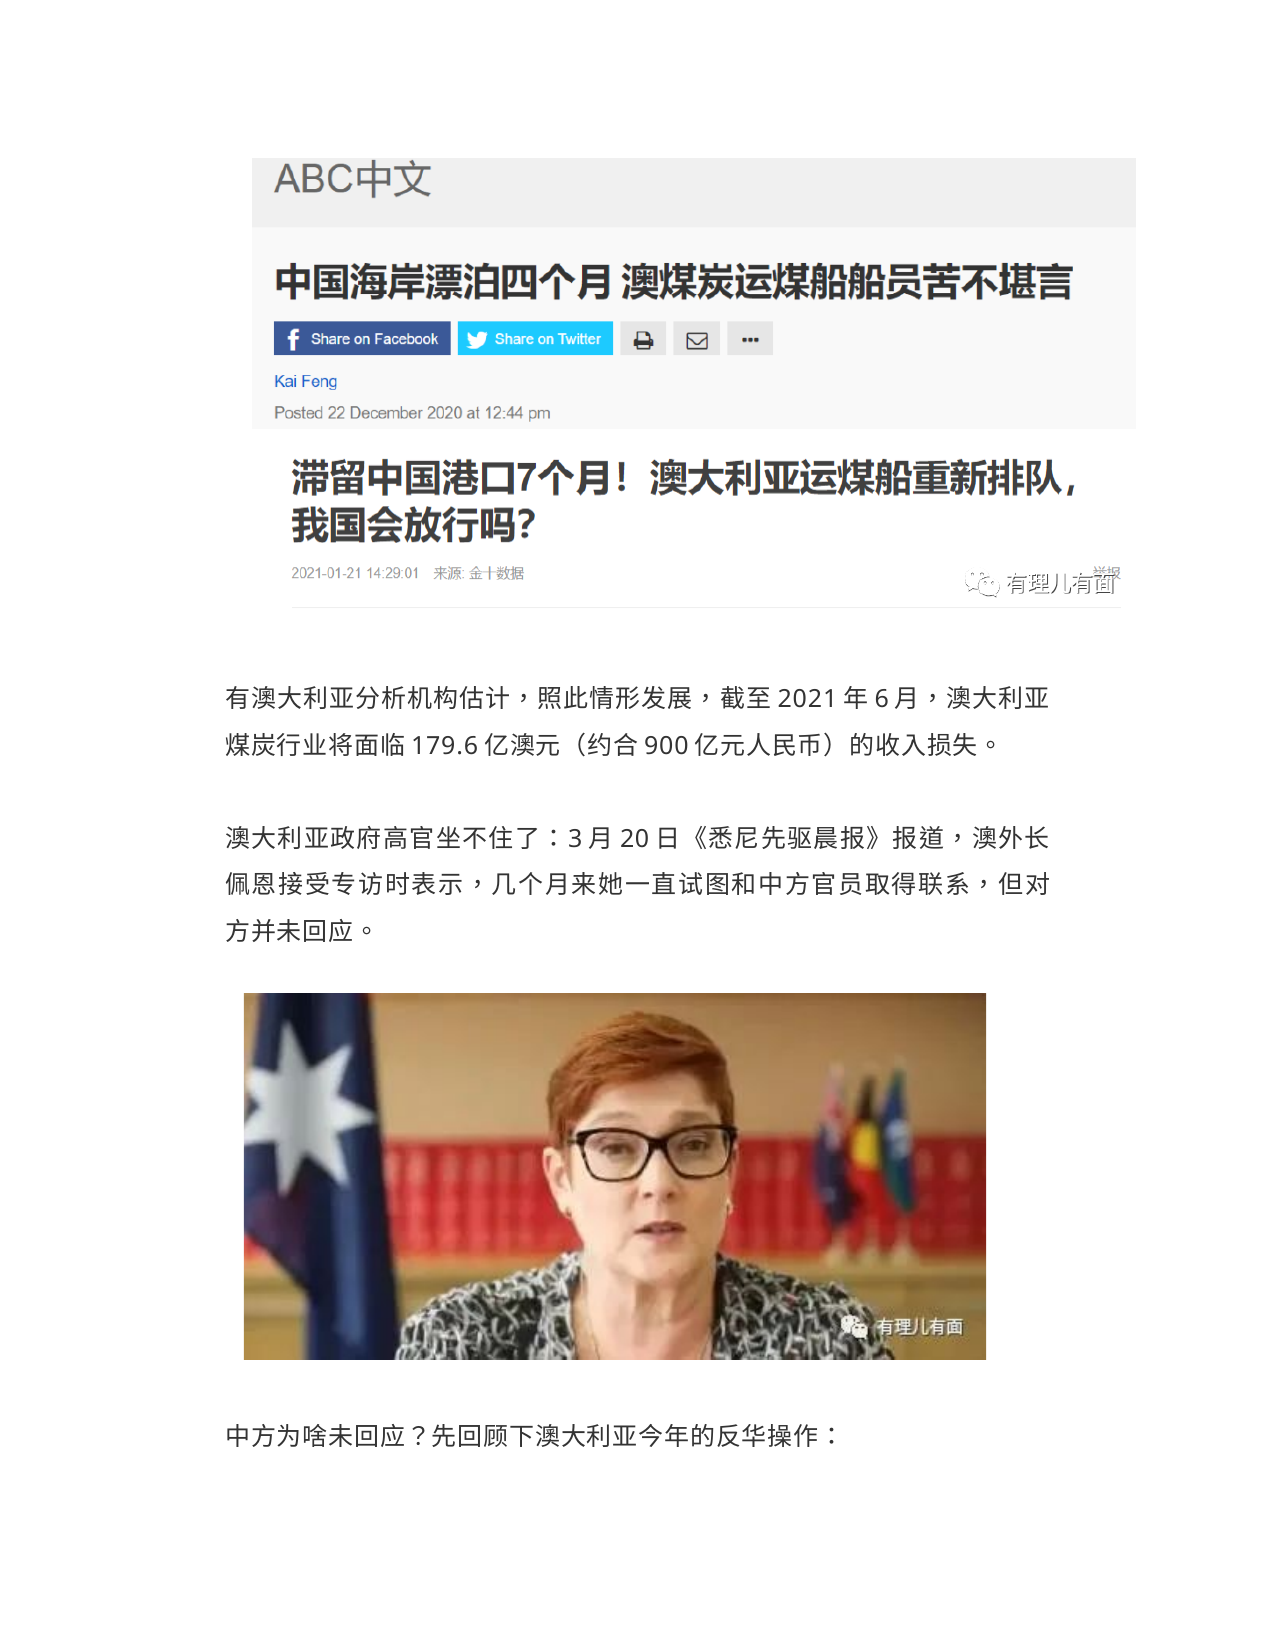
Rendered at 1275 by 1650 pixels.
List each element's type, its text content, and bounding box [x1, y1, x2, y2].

picture [243, 150, 1144, 623]
text 中方为啥未回应？先回顾下澳大利亚今年的反华操作： [225, 1406, 1050, 1452]
picture [243, 993, 987, 1360]
text 澳大利亚政府高官坐不住了：3月20日《悉尼先驱晨报》报道，澳外长佩恩接受专访时表示，几个月来她一直试图和中方官员取得联系，但对方并未回应。 [225, 808, 1050, 947]
text 有澳大利亚分析机构估计，照此情形发展，截至2021年6月，澳大利亚煤炭行业将面临179.6亿澳元（约合900亿元人民币）的收入损失。 [225, 669, 1050, 762]
